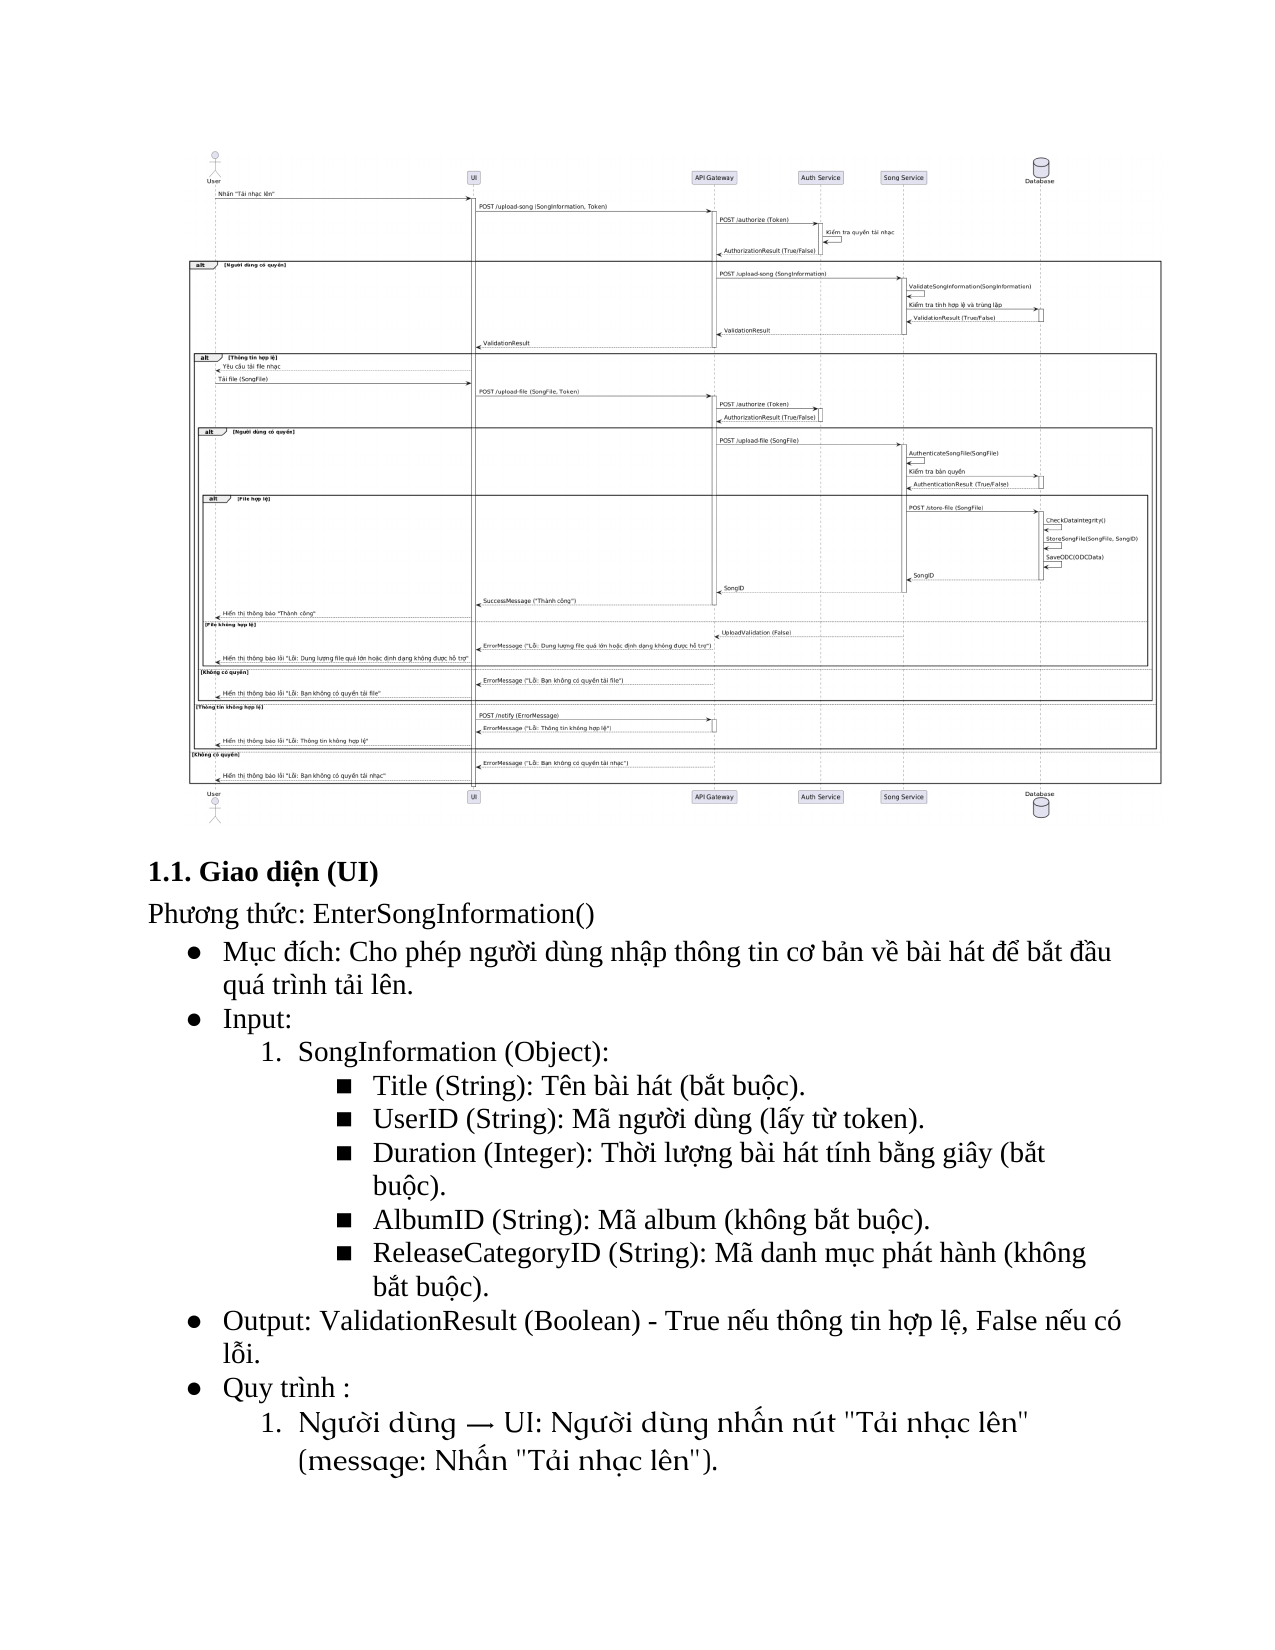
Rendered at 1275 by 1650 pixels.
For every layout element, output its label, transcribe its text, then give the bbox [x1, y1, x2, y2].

list Output: ValidationResult (Boolean) - True nếu thông tin hợp lệ, False nếu có lỗi. [185, 1303, 1125, 1370]
list Title (String): Tên bài hát (bắt buộc). [335, 1068, 1125, 1101]
list Input: [185, 1001, 1125, 1034]
list Mục đích: Cho phép người dùng nhập thông tin cơ bản về bài hát để bắt đầu quá trình tải lên. [185, 934, 1125, 1001]
list Quy trình : [185, 1370, 1125, 1403]
list UserID (String): Mã người dùng (lấy từ token). [335, 1101, 1125, 1135]
list ReleaseCategoryID (String): Mã danh mục phát hành (không bắt buộc). [335, 1236, 1125, 1303]
text Phương thức: EnterSongInformation() [148, 896, 1125, 929]
list SongInformation (Object): [260, 1034, 1125, 1068]
list AlbumID (String): Mã album (không bắt buộc). [335, 1202, 1125, 1236]
picture [185, 150, 1163, 825]
list Duration (Integer): Thời lượng bài hát tính bằng giây (bắt buộc). [335, 1135, 1125, 1202]
text 1.1. Giao diện (UI) [148, 854, 1125, 888]
